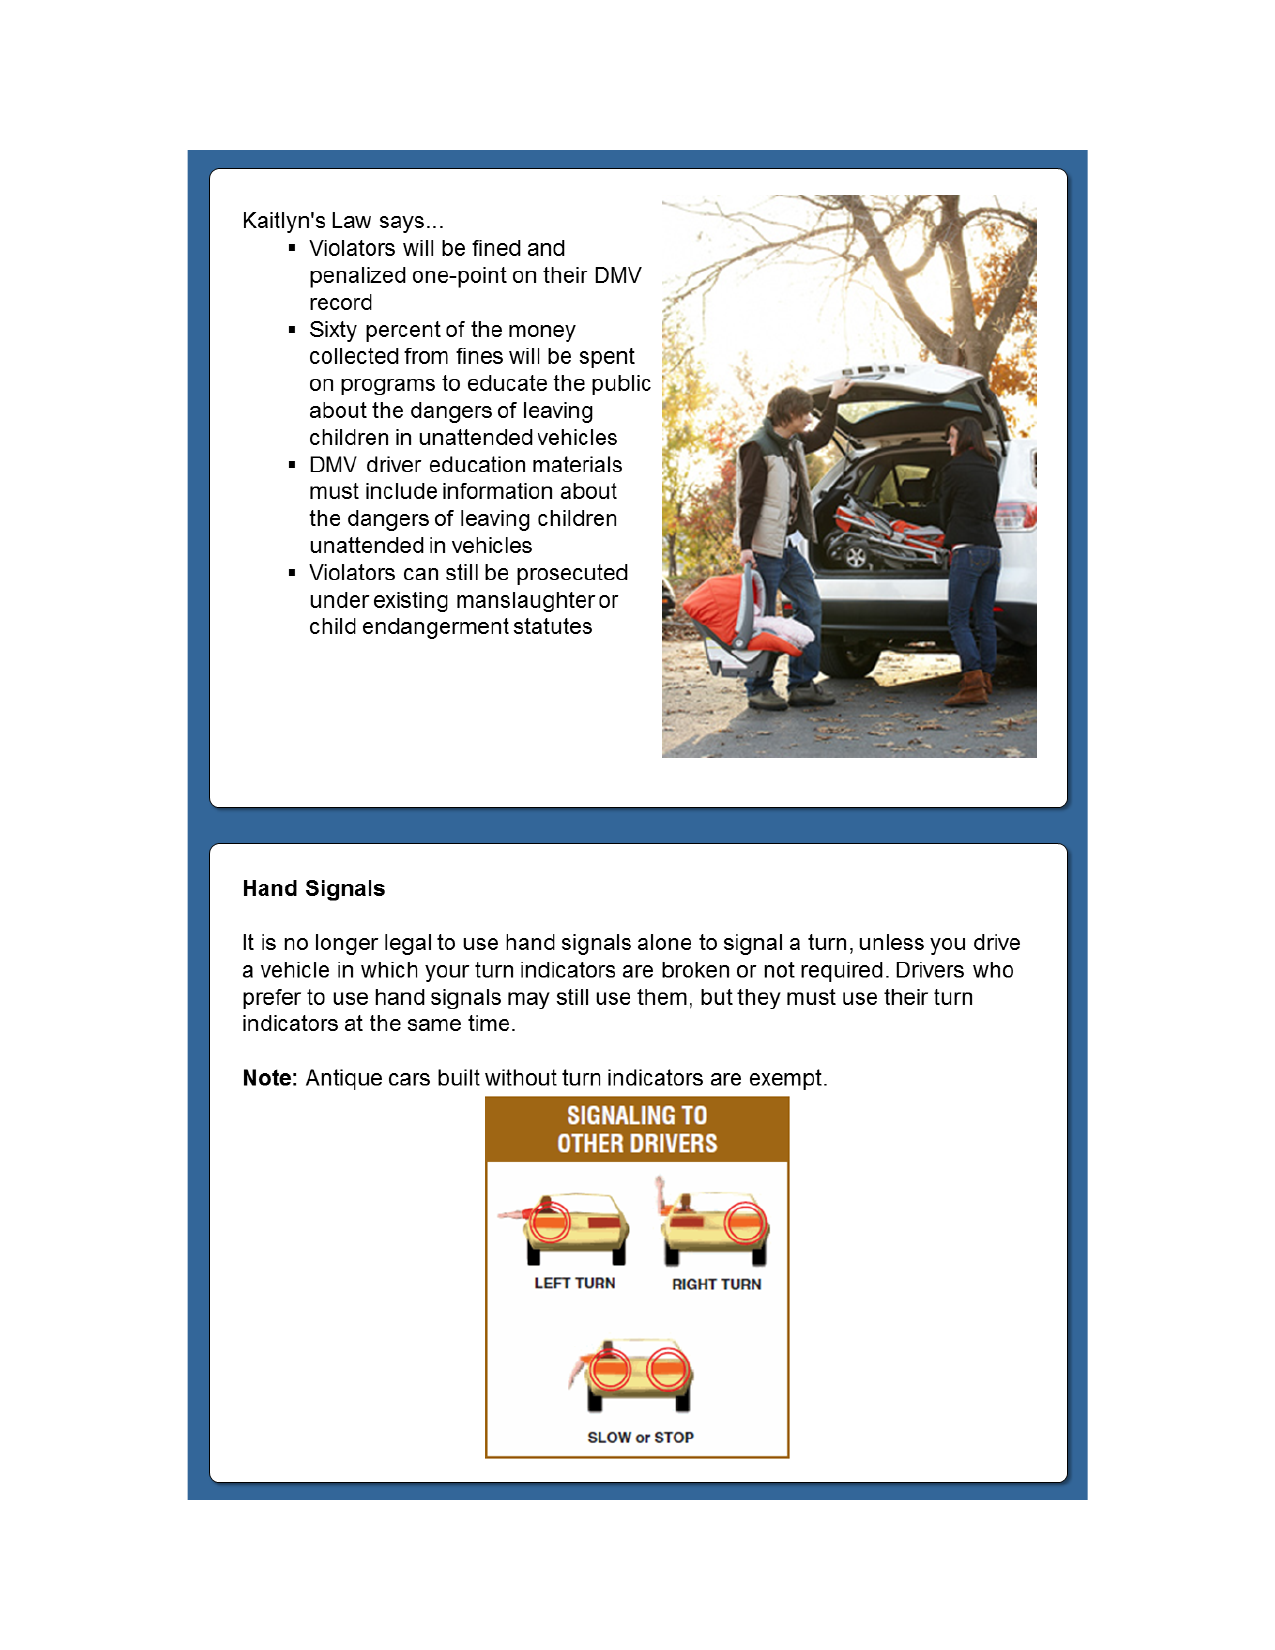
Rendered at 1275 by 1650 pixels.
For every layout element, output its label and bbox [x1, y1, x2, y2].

picture [187, 150, 1088, 1500]
